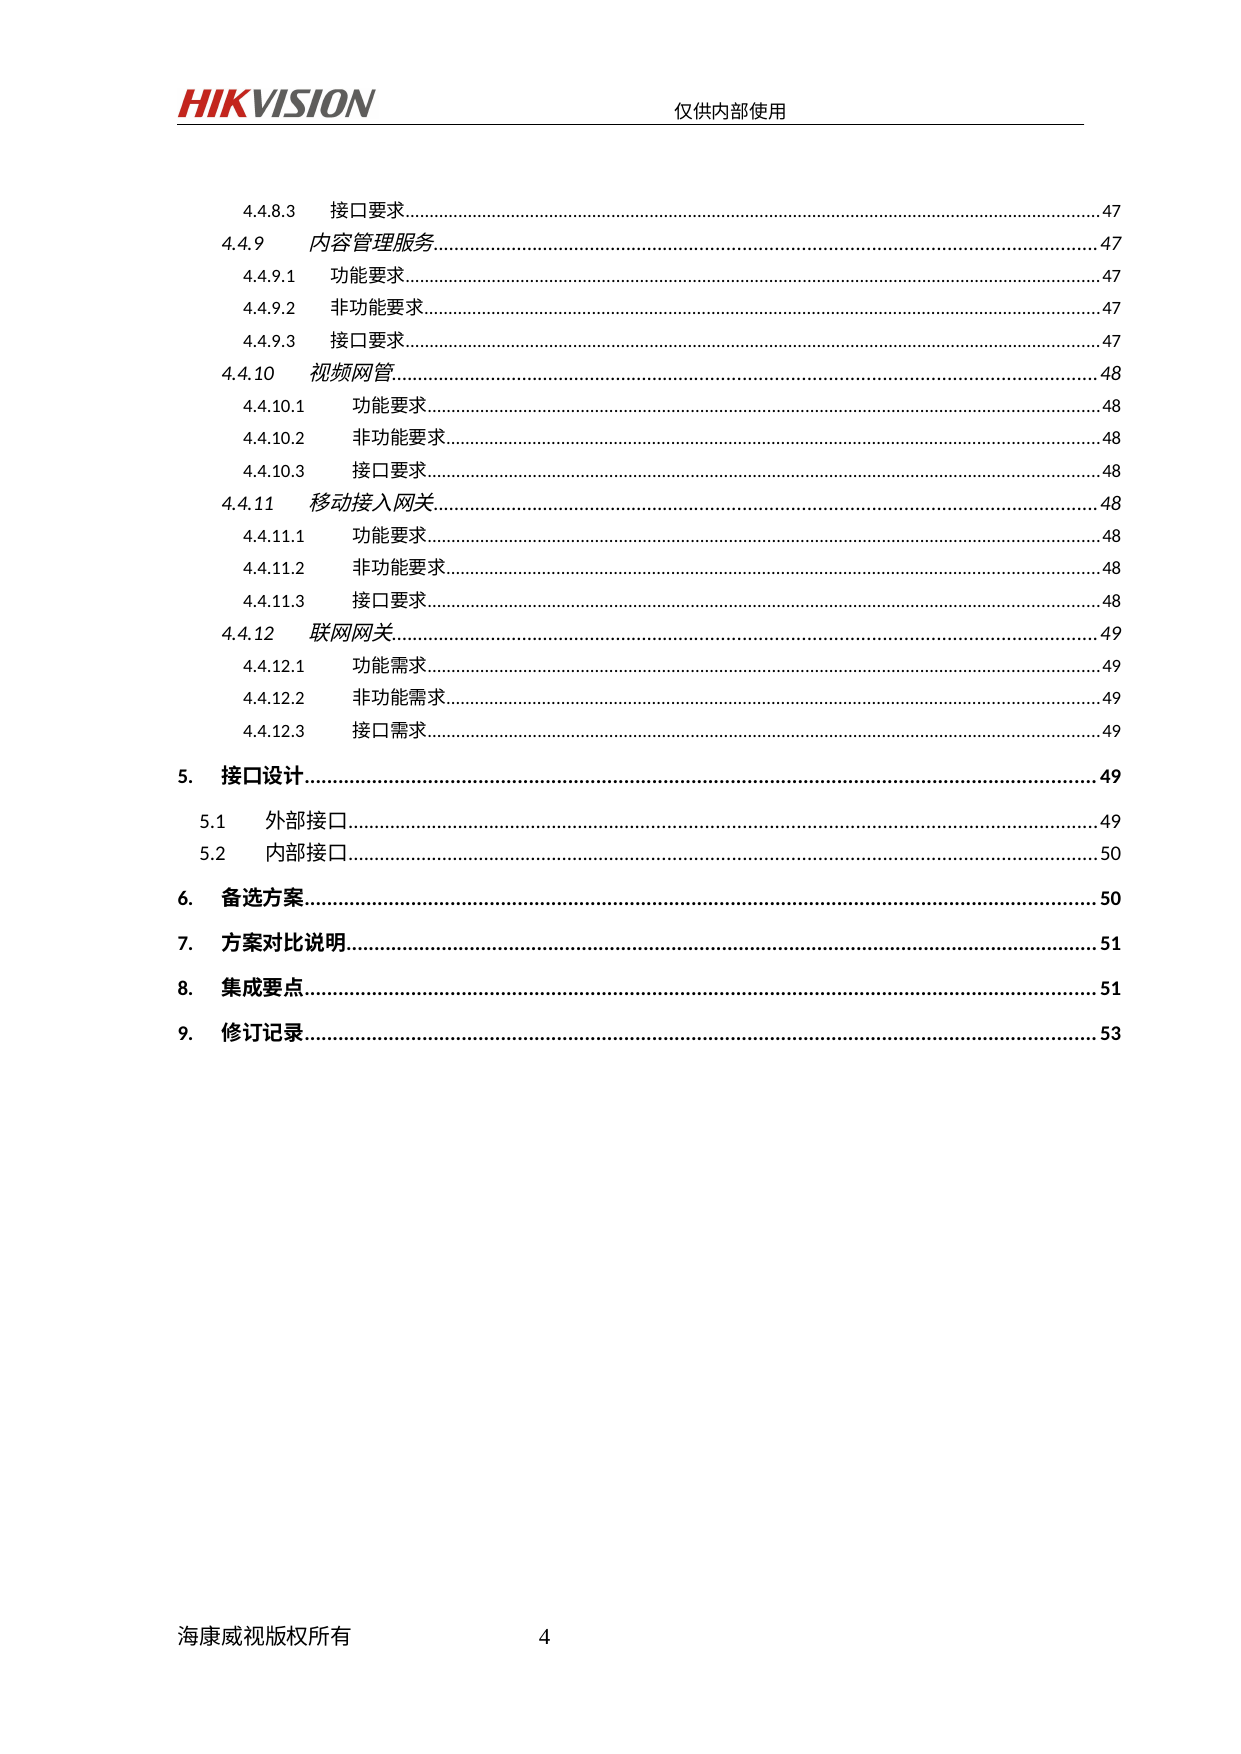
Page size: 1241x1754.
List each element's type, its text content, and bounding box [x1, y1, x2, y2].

text 4.4.9.3 接口要求 47 [243, 323, 1122, 355]
text 4.4.11.1 功能要求 48 [243, 518, 1122, 550]
text 4.4.11.3 接口要求 48 [243, 583, 1122, 615]
text 5.2 内部接口 50 [199, 835, 1122, 868]
text 4.4.10 视频网管 48 [221, 355, 1122, 388]
text 4.4.10.2 非功能要求 48 [243, 420, 1122, 453]
text 4.4.8.3 接口要求 47 [243, 193, 1122, 225]
text 4.4.11.2 非功能要求 48 [243, 550, 1122, 583]
text 4.4.12.2 非功能需求 49 [243, 680, 1122, 713]
text 4.4.10.1 功能要求 48 [243, 388, 1122, 420]
text 4.4.10.3 接口要求 48 [243, 453, 1122, 485]
text 8. 集成要点 51 [177, 970, 1122, 1003]
picture [177, 88, 379, 119]
text 6. 备选方案 50 [177, 880, 1122, 913]
text 7. 方案对比说明 51 [177, 925, 1122, 958]
text 9. 修订记录 53 [177, 1015, 1122, 1048]
text 4.4.9.2 非功能要求 47 [243, 290, 1122, 323]
text 5. 接口设计 49 [177, 758, 1122, 790]
text 4.4.12.1 功能需求 49 [243, 648, 1122, 680]
text 4.4.9.1 功能要求 47 [243, 258, 1122, 290]
text 4.4.12 联网网关 49 [221, 615, 1122, 648]
text 4.4.11 移动接入网关 48 [221, 485, 1122, 518]
text 5.1 外部接口 49 [199, 803, 1122, 835]
text 4.4.12.3 接口需求 49 [243, 713, 1122, 745]
text 4.4.9 内容管理服务 47 [221, 225, 1122, 258]
